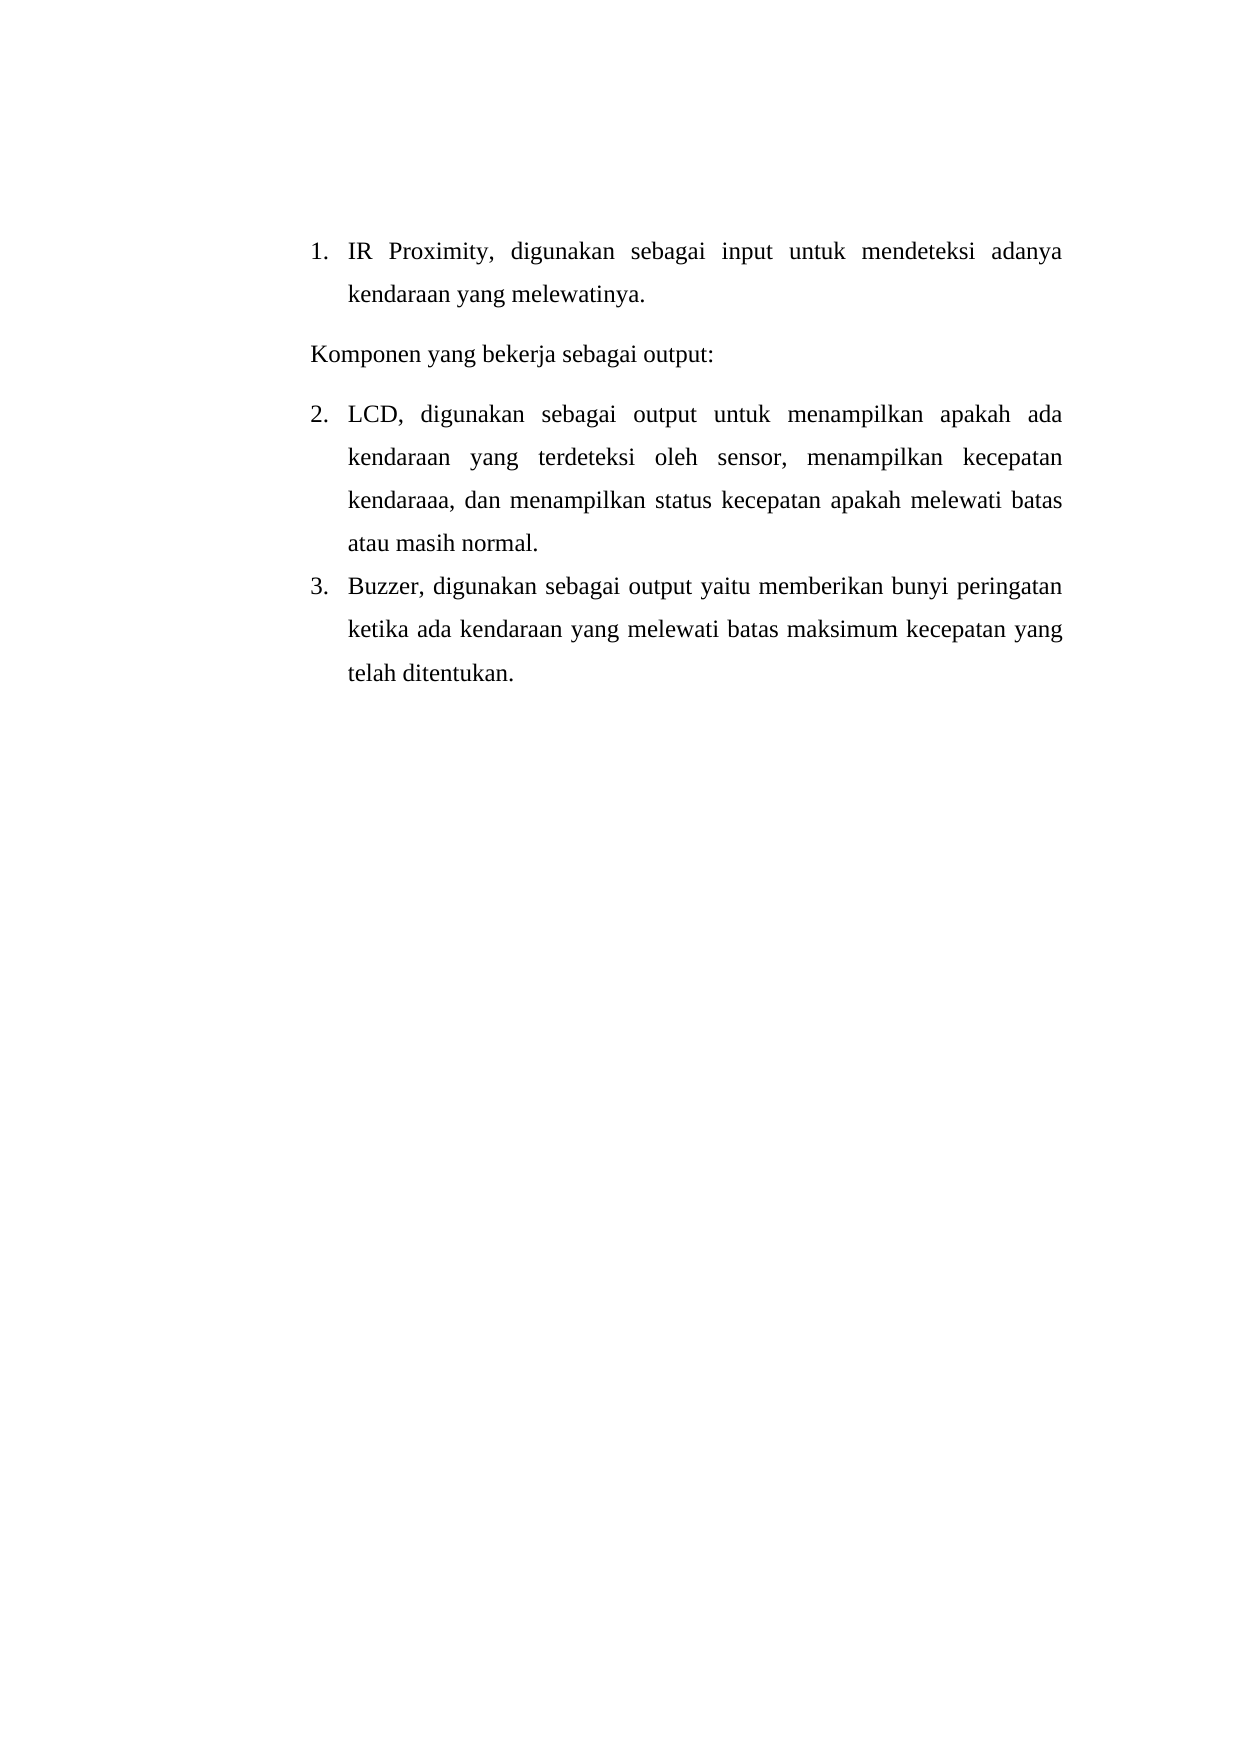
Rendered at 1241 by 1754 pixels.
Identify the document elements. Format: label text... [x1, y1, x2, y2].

list LCD, digunakan sebagai output untuk menampilkan apakah ada kendaraan yang terdeteksi oleh sensor, menampilkan kecepatan kendaraaa, dan menampilkan status kecepatan apakah melewati batas atau masih normal. [310, 399, 1063, 557]
list IR Proximity, digunakan sebagai input untuk mendeteksi adanya kendaraan yang melewatinya. [310, 236, 1063, 308]
list Buzzer, digunakan sebagai output yaitu memberikan bunyi peringatan ketika ada kendaraan yang melewati batas maksimum kecepatan yang telah ditentukan. [310, 571, 1063, 686]
text Komponen yang bekerja sebagai output: [310, 339, 1063, 368]
